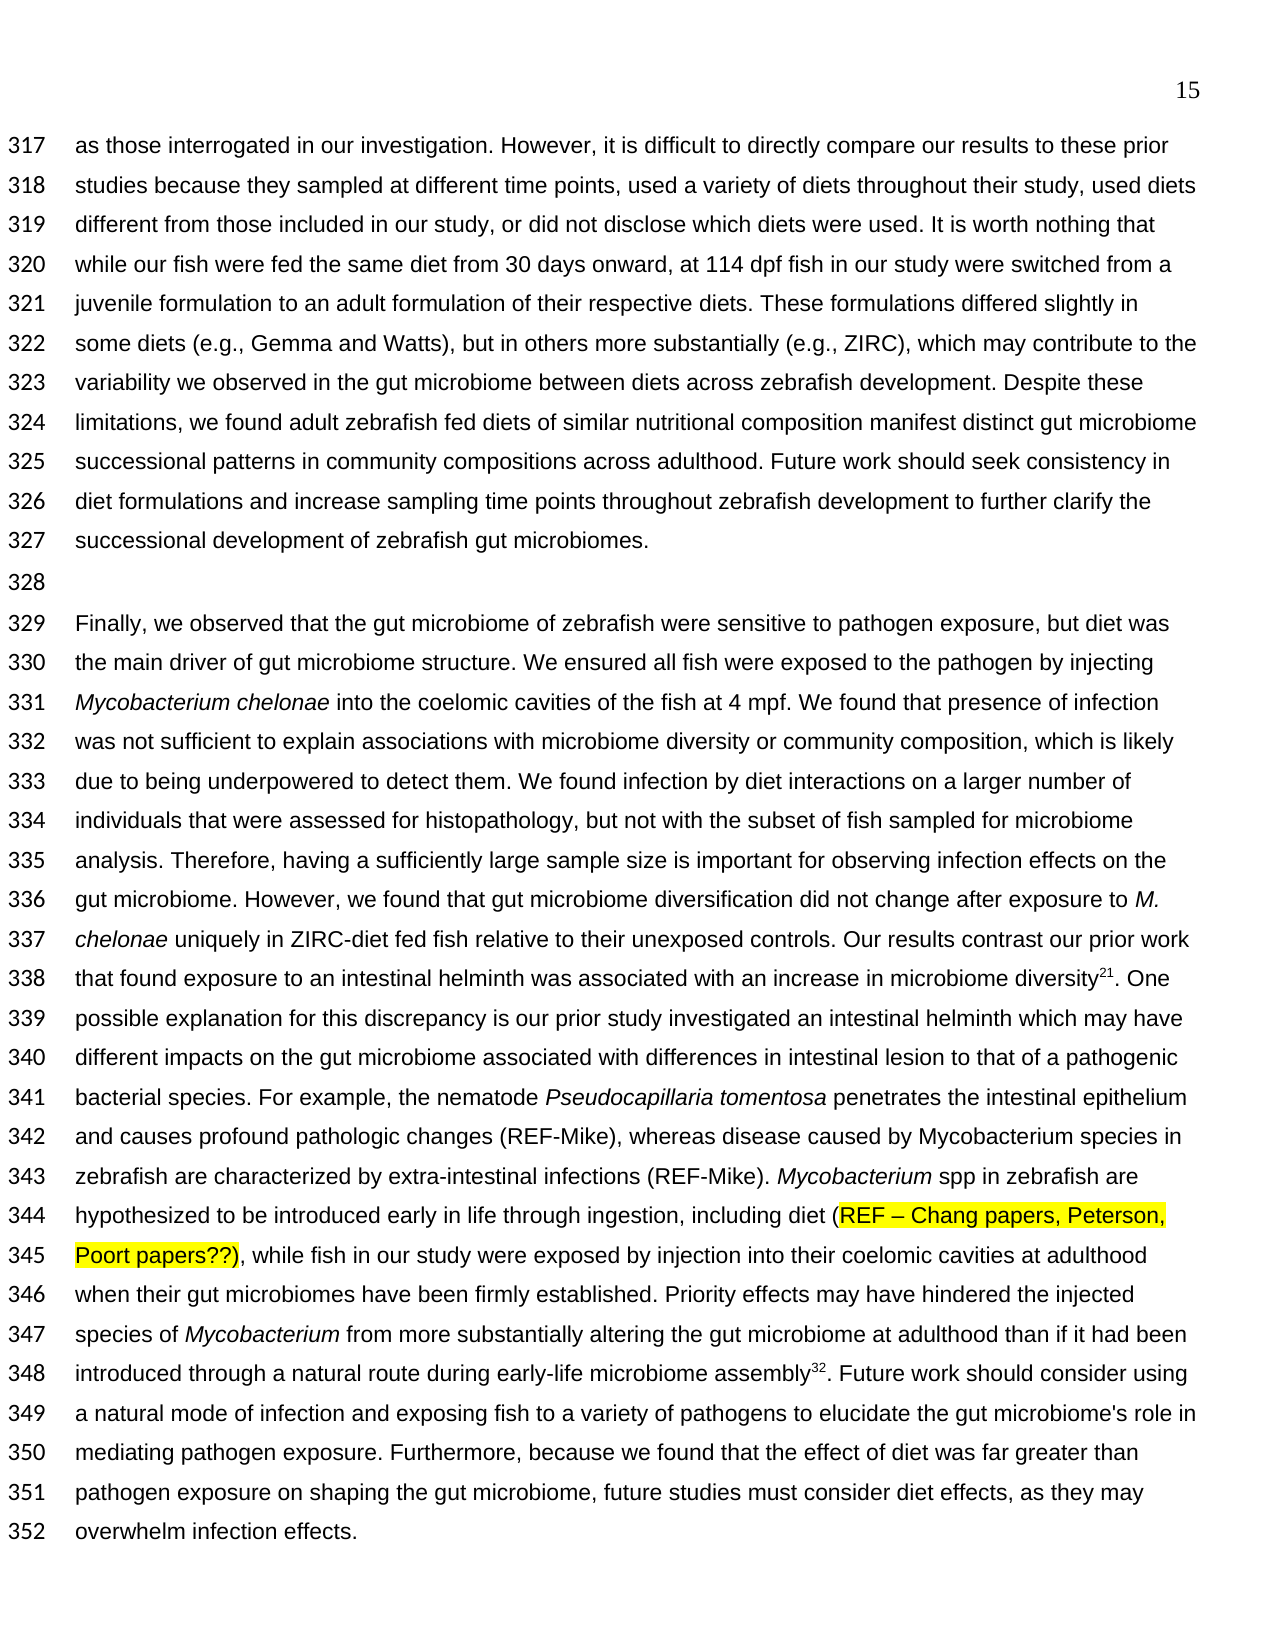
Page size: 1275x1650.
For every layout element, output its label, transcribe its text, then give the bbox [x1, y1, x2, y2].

text Finally, we observed that the gut microbiome of zebrafish were sensitive to pathogen exposure, but diet was the main driver of gut microbiome structure. We ensured all fish were exposed to the pathogen by injecting Mycobacterium chelonae into the coelomic cavities of the fish at 4 mpf. We found that presence of infection was not sufficient to explain associations with microbiome diversity or community composition, which is likely due to being underpowered to detect them. We found infection by diet interactions on a larger number of individuals that were assessed for histopathology, but not with the subset of fish sampled for microbiome analysis. Therefore, having a sufficiently large sample size is important for observing infection effects on the gut microbiome. However, we found that gut microbiome diversification did not change after exposure to M. chelonae uniquely in ZIRC-diet fed fish relative to their unexposed controls. Our results contrast our prior work that found exposure to an intestinal helminth was associated with an increase in microbiome diversity21. One possible explanation for this discrepancy is our prior study investigated an intestinal helminth which may have different impacts on the gut microbiome associated with differences in intestinal lesion to that of a pathogenic bacterial species. For example, the nematode Pseudocapillaria tomentosa penetrates the intestinal epithelium and causes profound pathologic changes (REF-Mike), whereas disease caused by Mycobacterium species in zebrafish are characterized by extra-intestinal infections (REF-Mike). Mycobacterium spp in zebrafish are hypothesized to be introduced early in life through ingestion, including diet (REF – Chang papers, Peterson, Poort papers??), while fish in our study were exposed by injection into their coelomic cavities at adulthood when their gut microbiomes have been firmly established. Priority effects may have hindered the injected species of Mycobacterium from more substantially altering the gut microbiome at adulthood than if it had been introduced through a natural route during early-life microbiome assembly32. Future work should consider using a natural mode of infection and exposing fish to a variety of pathogens to elucidate the gut microbiome's role in mediating pathogen exposure. Furthermore, because we found that the effect of diet was far greater than pathogen exposure on shaping the gut microbiome, future studies must consider diet effects, as they may overwhelm infection effects. [75, 610, 1200, 1544]
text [75, 132, 1200, 554]
